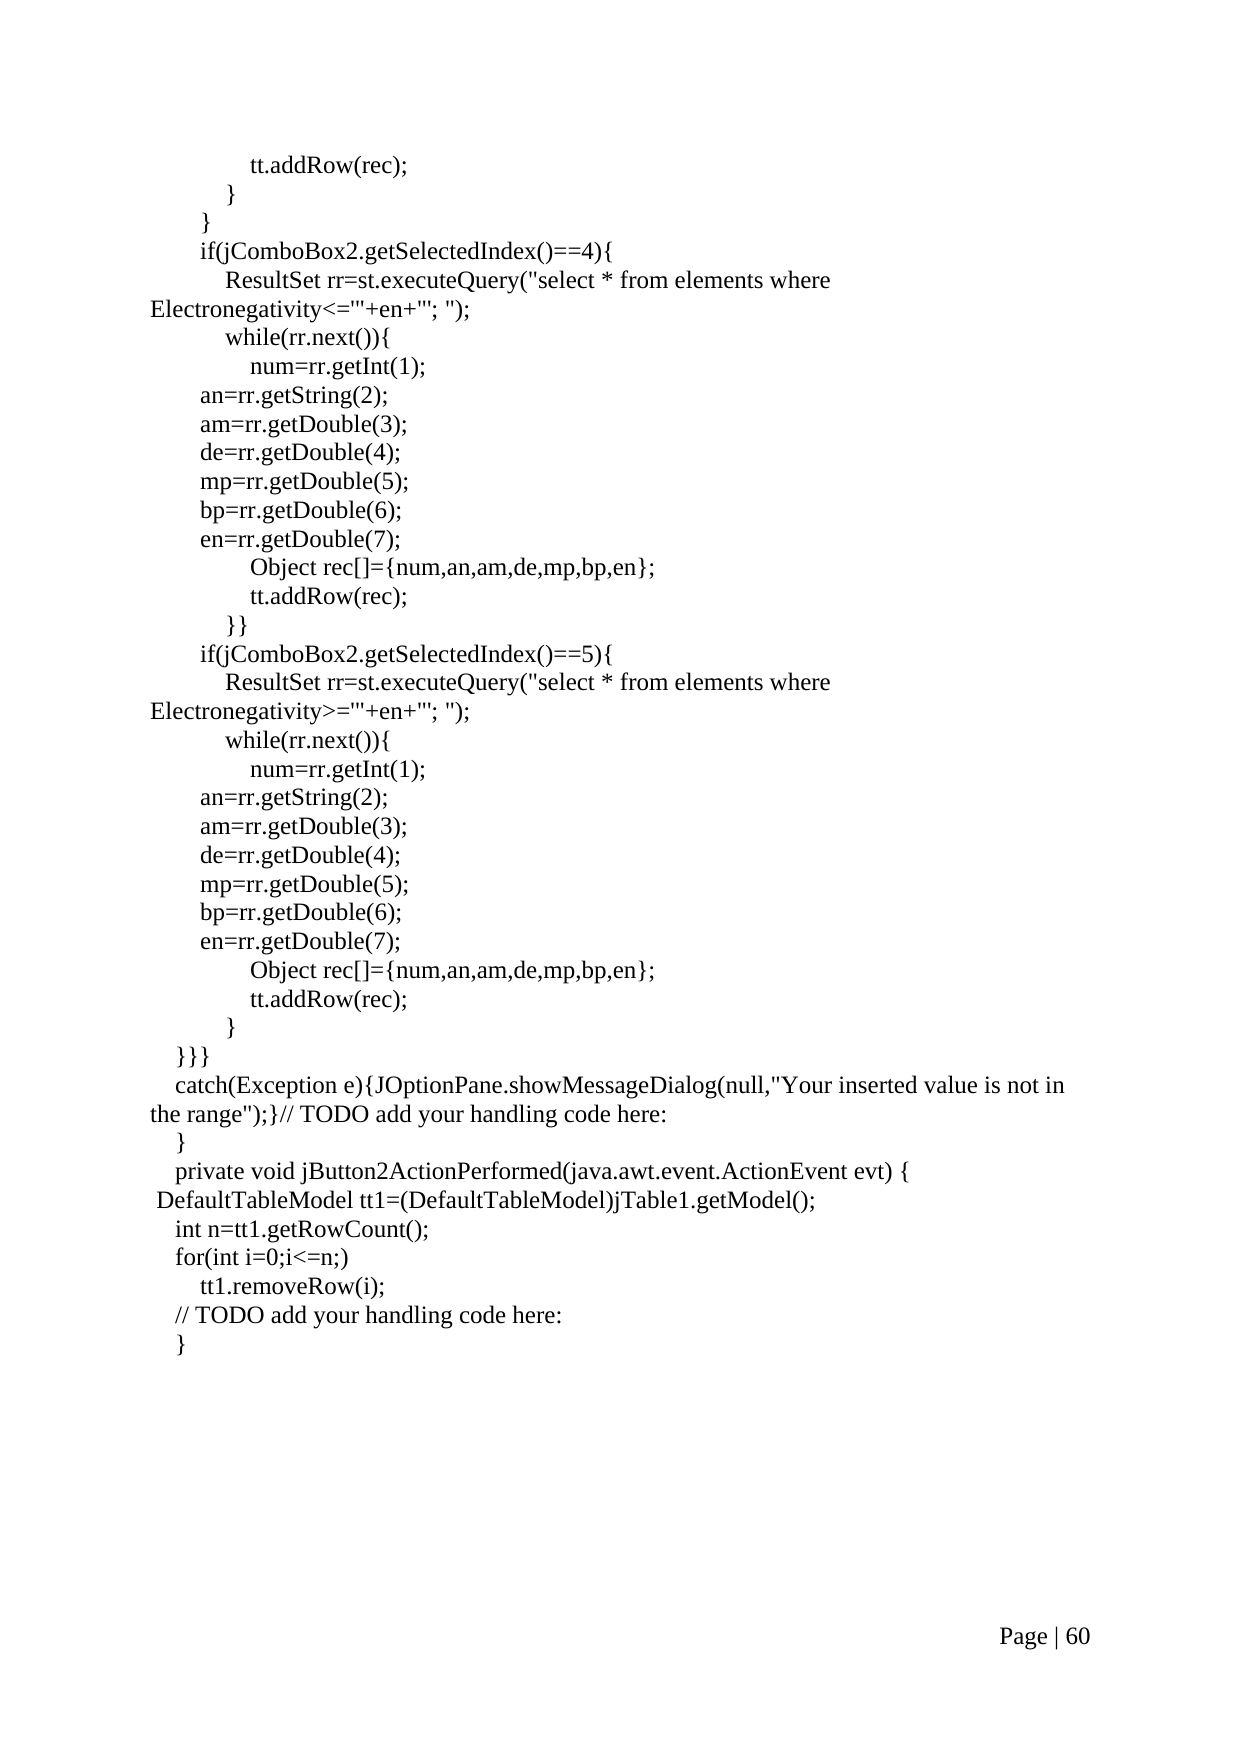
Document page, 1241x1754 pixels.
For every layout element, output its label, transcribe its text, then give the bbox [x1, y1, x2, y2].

text de=rr.getDouble(4); [150, 437, 1090, 466]
text tt1.removeRow(i); [150, 1271, 1090, 1300]
text bp=rr.getDouble(6); [150, 897, 1090, 926]
text tt.addRow(rec); [150, 150, 1090, 179]
text while(rr.next()){ [150, 725, 1090, 754]
text } [150, 1329, 1090, 1357]
text int n=tt1.getRowCount(); [150, 1214, 1090, 1242]
text mp=rr.getDouble(5); [150, 869, 1090, 897]
text }}} [150, 1041, 1090, 1070]
text catch(Exception e){JOptionPane.showMessageDialog(null,"Your inserted value is not in the range");}// TODO add your handling code here: [150, 1070, 1090, 1127]
text } [150, 1012, 1090, 1041]
text mp=rr.getDouble(5); [150, 466, 1090, 495]
text Object rec[]={num,an,am,de,mp,bp,en}; [150, 955, 1090, 984]
text }} [150, 610, 1090, 639]
text en=rr.getDouble(7); [150, 524, 1090, 552]
text an=rr.getString(2); [150, 380, 1090, 409]
text private void jButton2ActionPerformed(java.awt.event.ActionEvent evt) { [150, 1156, 1090, 1185]
text Object rec[]={num,an,am,de,mp,bp,en}; [150, 552, 1090, 581]
text de=rr.getDouble(4); [150, 840, 1090, 869]
text for(int i=0;i<=n;) [150, 1242, 1090, 1271]
text an=rr.getString(2); [150, 782, 1090, 811]
text en=rr.getDouble(7); [150, 926, 1090, 955]
text // TODO add your handling code here: [150, 1300, 1090, 1329]
text } [150, 179, 1090, 207]
text ResultSet rr=st.executeQuery("select * from elements where Electronegativity>='"+en+"'; "); [150, 667, 1090, 725]
text bp=rr.getDouble(6); [150, 495, 1090, 524]
text while(rr.next()){ [150, 322, 1090, 351]
text am=rr.getDouble(3); [150, 409, 1090, 437]
text tt.addRow(rec); [150, 581, 1090, 610]
text tt.addRow(rec); [150, 984, 1090, 1012]
text } [150, 1127, 1090, 1156]
text ResultSet rr=st.executeQuery("select * from elements where Electronegativity<='"+en+"'; "); [150, 265, 1090, 322]
text am=rr.getDouble(3); [150, 811, 1090, 840]
text if(jComboBox2.getSelectedIndex()==5){ [150, 639, 1090, 667]
text num=rr.getInt(1); [150, 754, 1090, 782]
text } [150, 207, 1090, 236]
text DefaultTableModel tt1=(DefaultTableModel)jTable1.getModel(); [150, 1185, 1090, 1214]
text if(jComboBox2.getSelectedIndex()==4){ [150, 236, 1090, 265]
text num=rr.getInt(1); [150, 351, 1090, 380]
